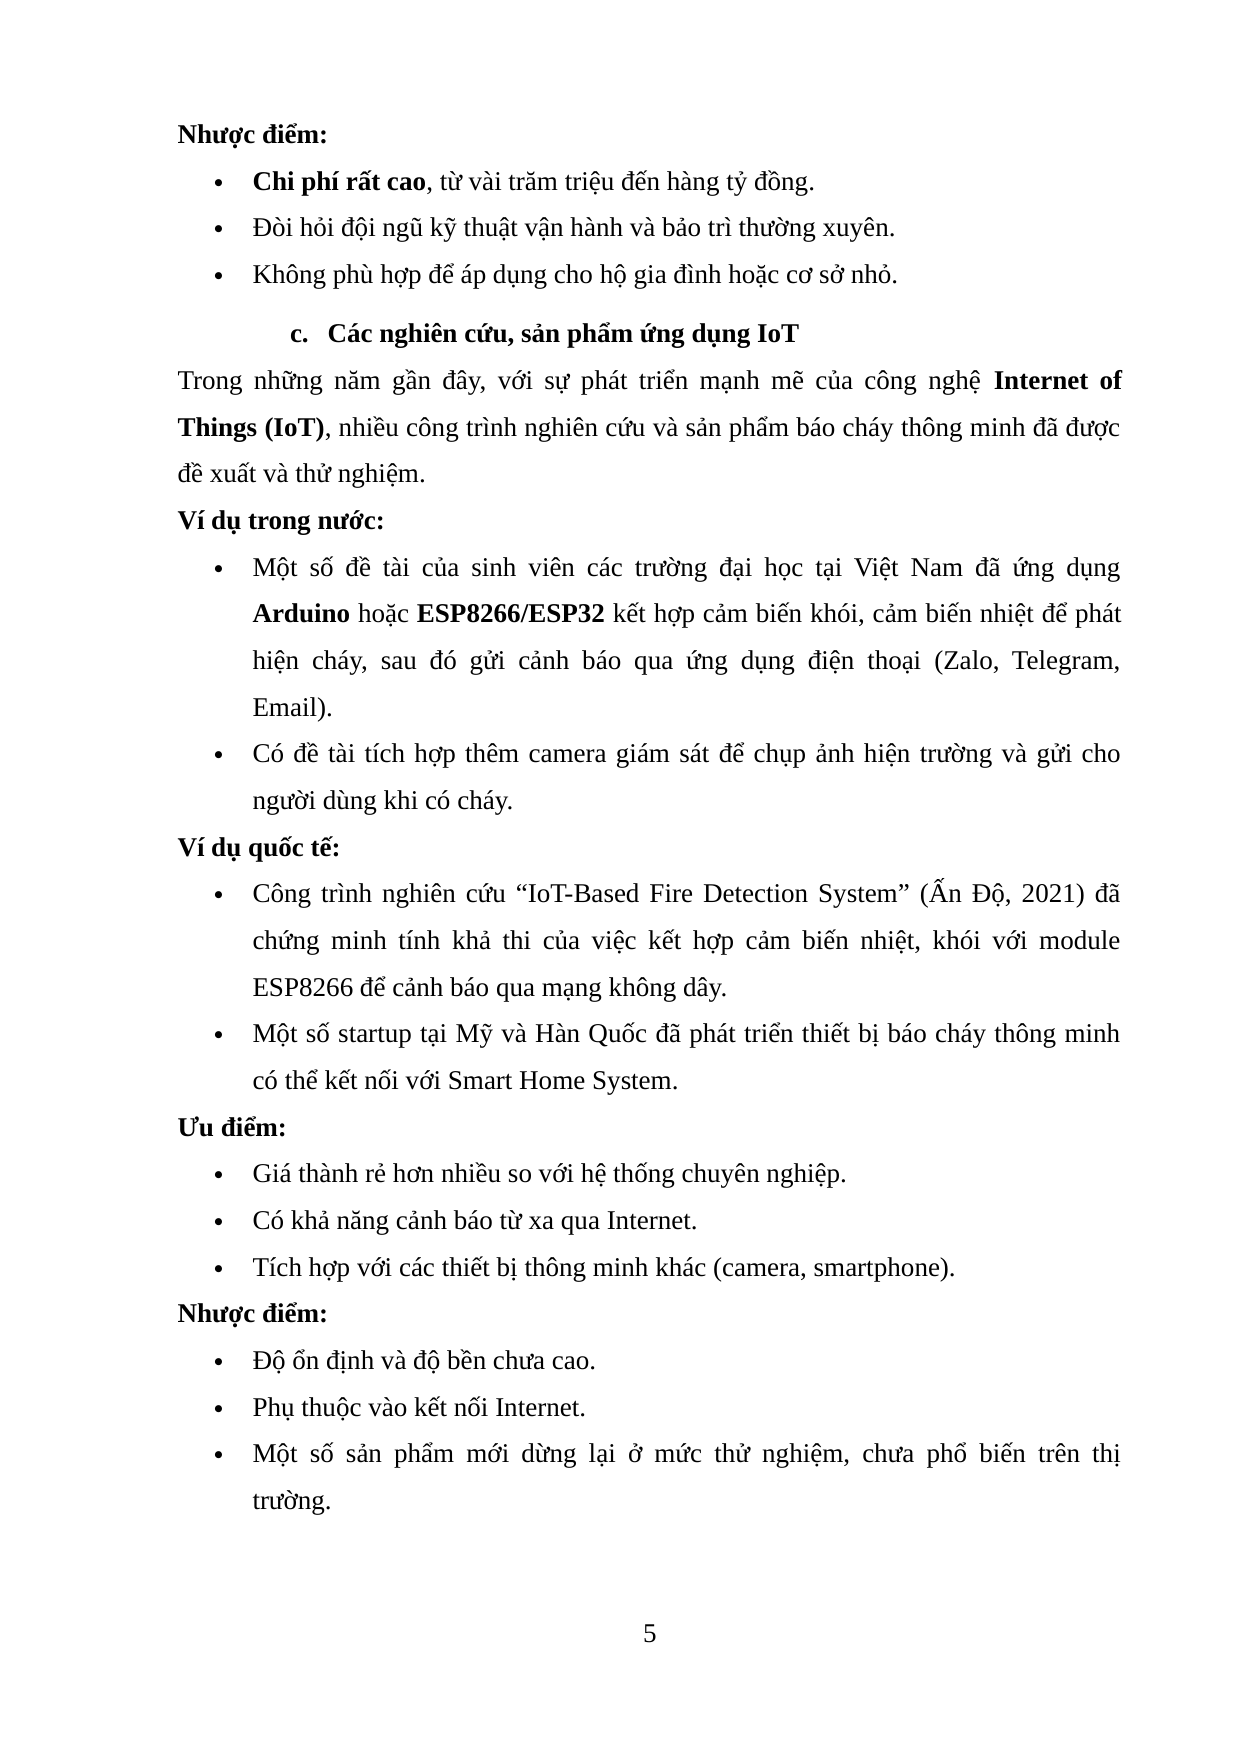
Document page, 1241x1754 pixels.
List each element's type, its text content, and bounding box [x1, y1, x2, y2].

list Có khả năng cảnh báo từ xa qua Internet. [215, 1204, 1122, 1235]
list Độ ổn định và độ bền chưa cao. [215, 1344, 1122, 1375]
list Một số startup tại Mỹ và Hàn Quốc đã phát triển thiết bị báo cháy thông minh có thể kết nối với Smart Home System. [215, 1017, 1122, 1095]
list Một số đề tài của sinh viên các trường đại học tại Việt Nam đã ứng dụng Arduino hoặc ESP8266/ESP32 kết hợp cảm biến khói, cảm biến nhiệt để phát hiện cháy, sau đó gửi cảnh báo qua ứng dụng điện thoại (Zalo, Telegram, Email). [215, 551, 1122, 722]
text Ví dụ trong nước: [177, 504, 1122, 535]
list Chi phí rất cao, từ vài trăm triệu đến hàng tỷ đồng. [215, 165, 1122, 196]
list Không phù hợp để áp dụng cho hộ gia đình hoặc cơ sở nhỏ. [215, 258, 1122, 289]
text Nhược điểm: [177, 118, 1122, 149]
text Ví dụ quốc tế: [177, 831, 1122, 862]
subtitle Các nghiên cứu, sản phẩm ứng dụng IoT [290, 317, 1122, 348]
list Tích hợp với các thiết bị thông minh khác (camera, smartphone). [215, 1251, 1122, 1282]
list Đòi hỏi đội ngũ kỹ thuật vận hành và bảo trì thường xuyên. [215, 211, 1122, 243]
list Giá thành rẻ hơn nhiều so với hệ thống chuyên nghiệp. [215, 1157, 1122, 1188]
text Trong những năm gần đây, với sự phát triển mạnh mẽ của công nghệ Internet of Things (IoT), nhiều công trình nghiên cứu và sản phẩm báo cháy thông minh đã được đề xuất và thử nghiệm. [177, 364, 1122, 488]
list Phụ thuộc vào kết nối Internet. [215, 1391, 1122, 1422]
list Có đề tài tích hợp thêm camera giám sát để chụp ảnh hiện trường và gửi cho người dùng khi có cháy. [215, 737, 1122, 815]
list Một số sản phẩm mới dừng lại ở mức thử nghiệm, chưa phổ biến trên thị trường. [215, 1437, 1122, 1515]
list Công trình nghiên cứu “IoT-Based Fire Detection System” (Ấn Độ, 2021) đã chứng minh tính khả thi của việc kết hợp cảm biến nhiệt, khói với module ESP8266 để cảnh báo qua mạng không dây. [215, 877, 1122, 1002]
text Nhược điểm: [177, 1297, 1122, 1328]
text Ưu điểm: [177, 1111, 1122, 1142]
